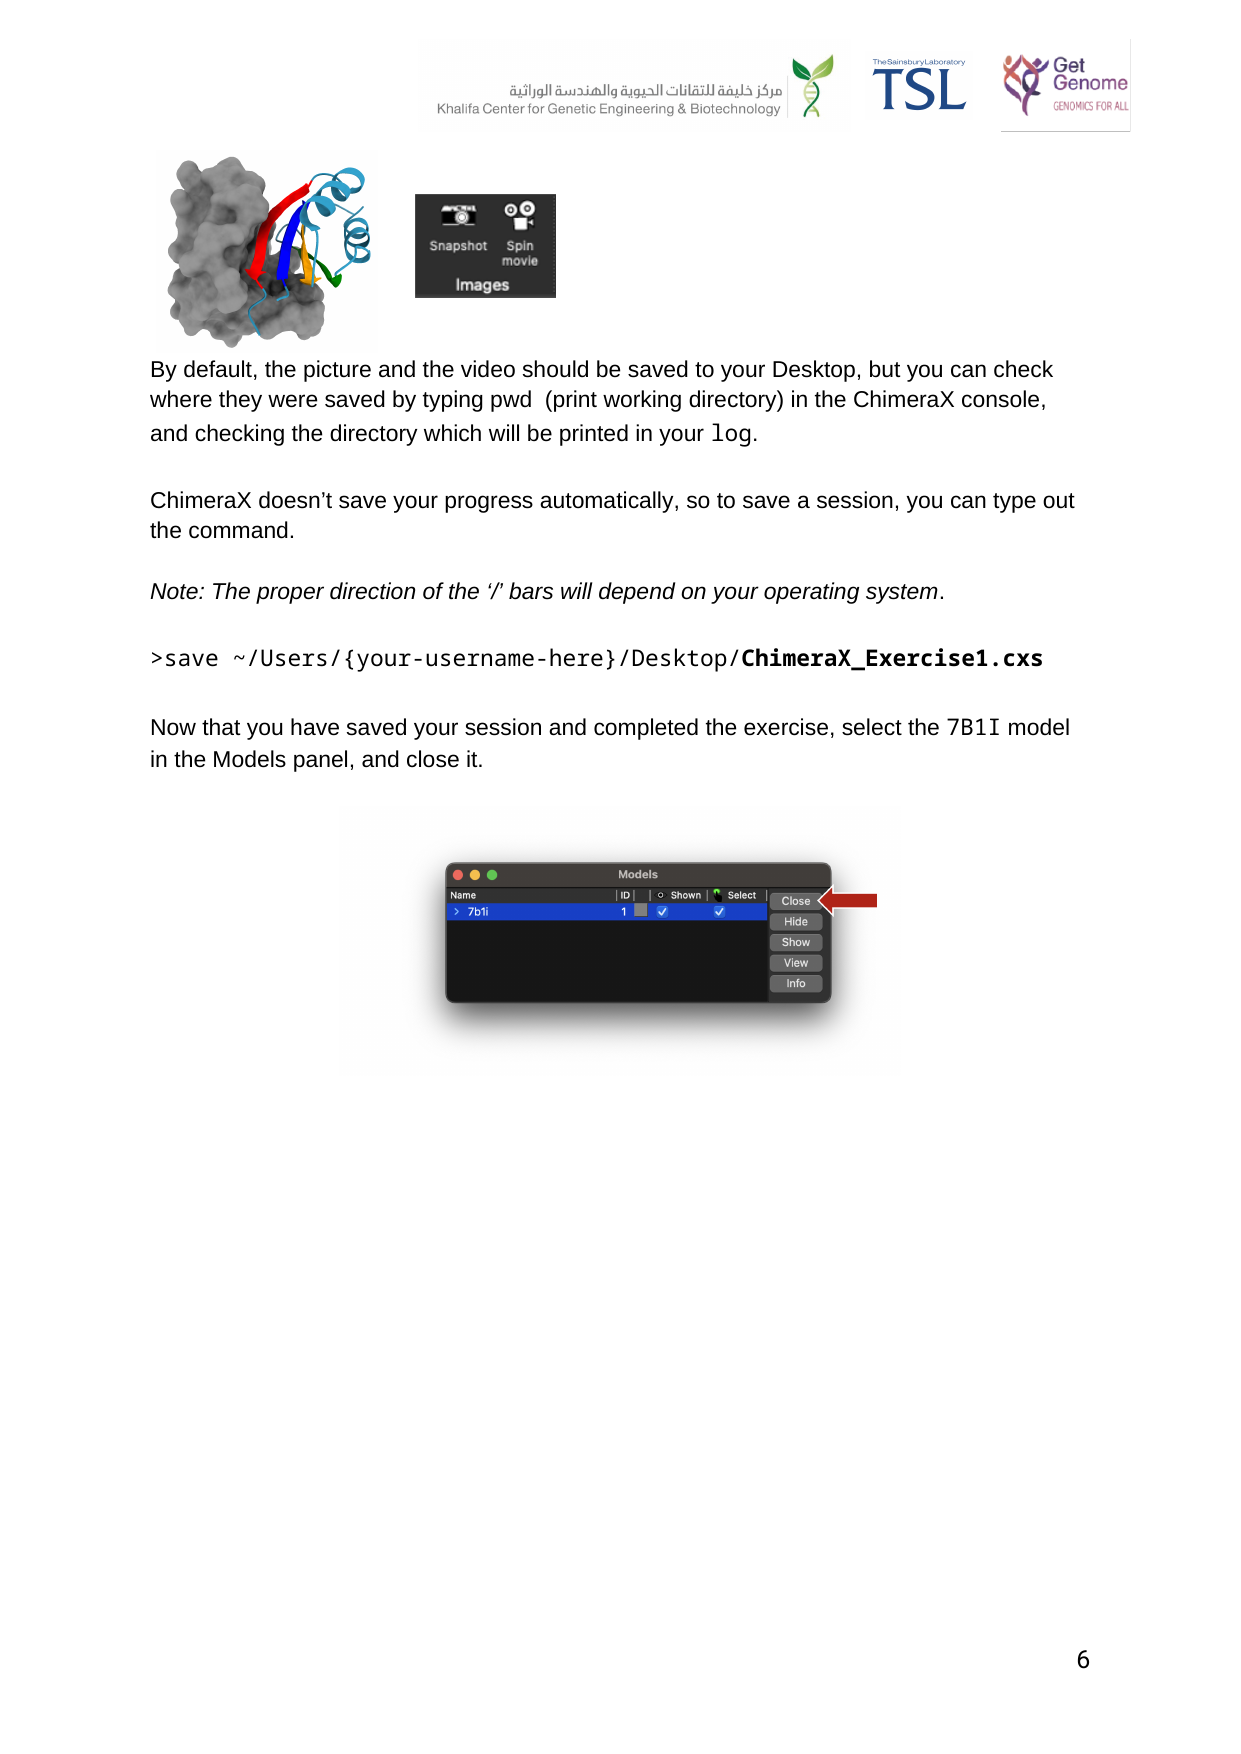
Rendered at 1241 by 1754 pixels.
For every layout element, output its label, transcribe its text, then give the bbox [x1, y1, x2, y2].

picture [156, 150, 378, 353]
picture [865, 51, 973, 120]
text Now that you have saved your session and completed the exercise, select the 7B1I model in the Models panel, and close it. [150, 711, 1090, 772]
picture [418, 39, 851, 132]
picture [1000, 39, 1131, 132]
text By default, the picture and the video should be saved to your Desktop, but you can check where they were saved by typing pwd (print working directory) in the ChimeraX console, and checking the directory which will be printed in your log. [150, 356, 1090, 449]
picture [414, 193, 556, 298]
text >save ~/Users/{your-username-here}/Desktop/ChimeraX_Exercise1.cxs [150, 641, 1090, 673]
text ChimeraX doesn’t save your progress automatically, so to save a session, you can type out the command. Note: The proper direction of the ‘/’ bars will depend on your operating system. [150, 487, 1090, 604]
picture [339, 806, 901, 1076]
